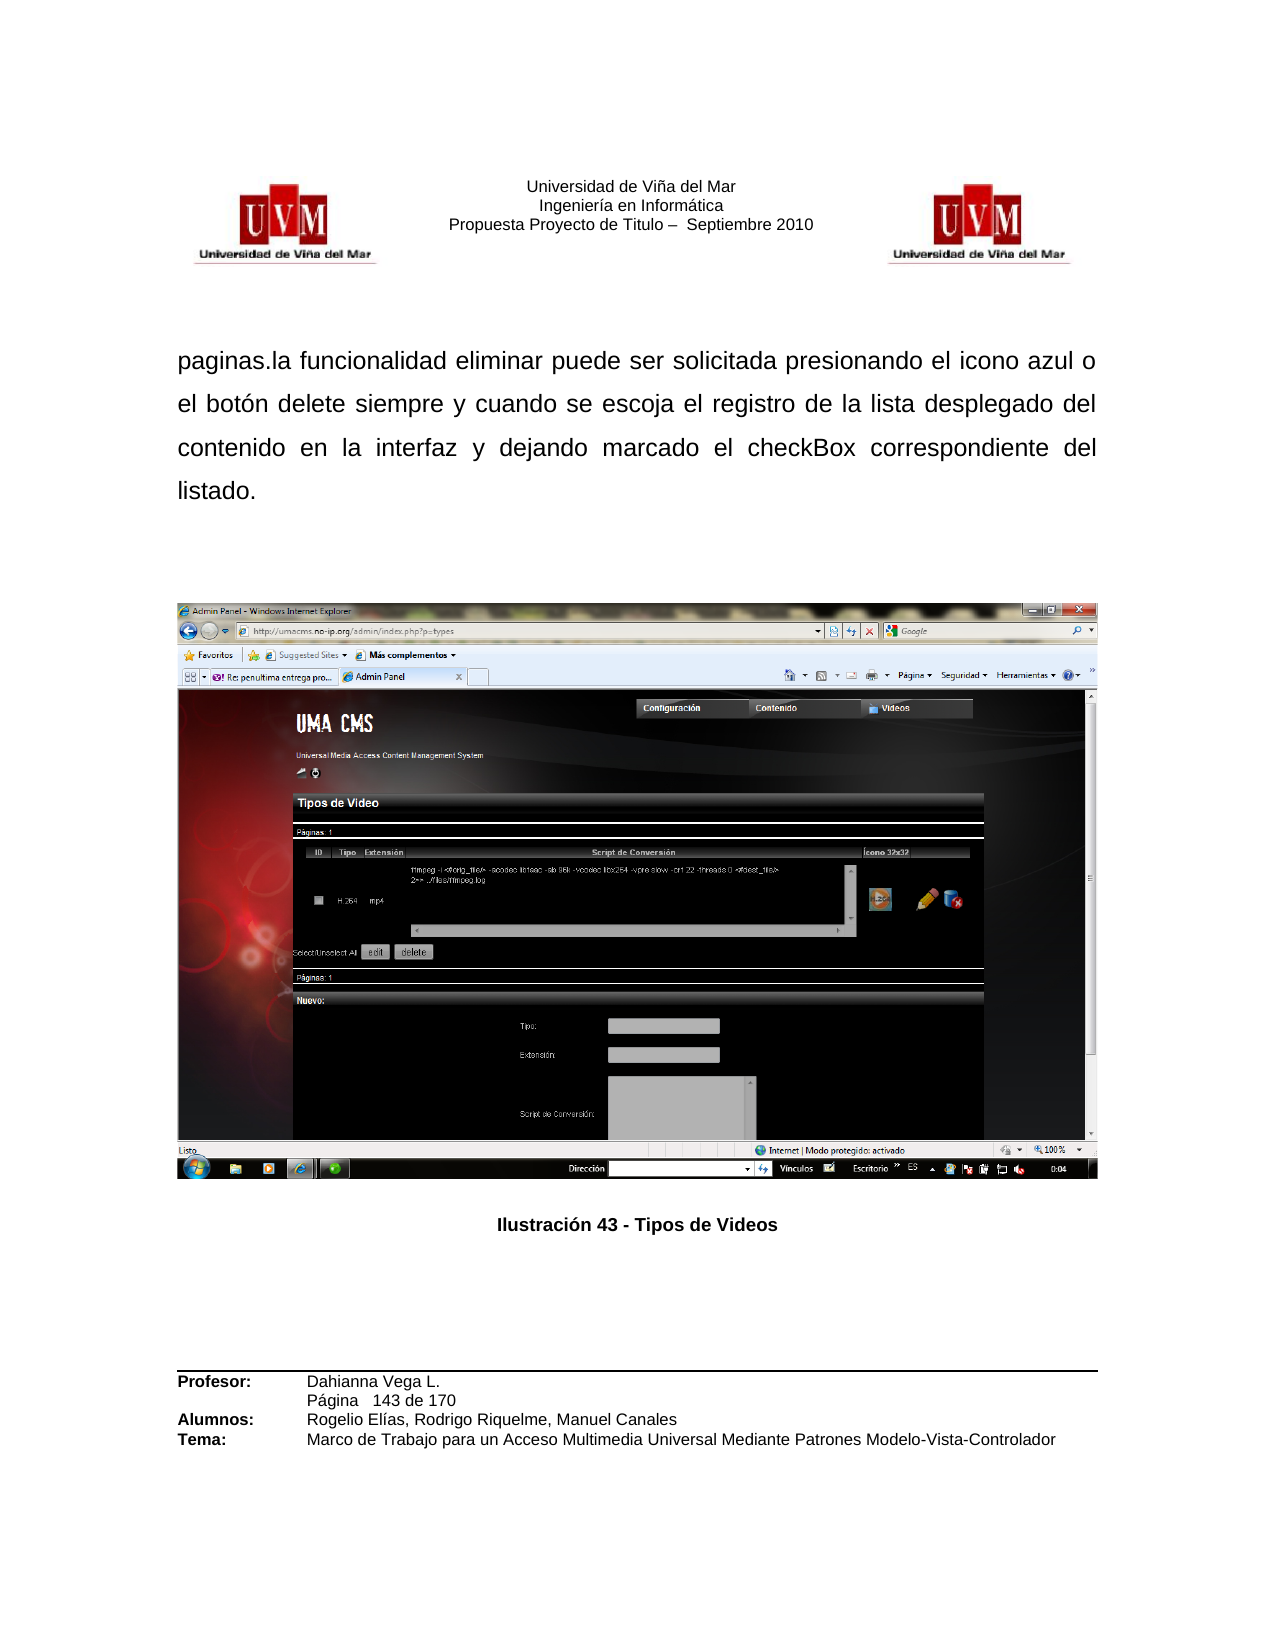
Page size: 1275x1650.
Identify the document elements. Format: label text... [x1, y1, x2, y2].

picture [177, 176, 390, 267]
picture [177, 603, 1098, 1179]
text Ilustración 43 - Tipos de Videos [177, 1214, 1098, 1236]
picture [871, 176, 1084, 267]
